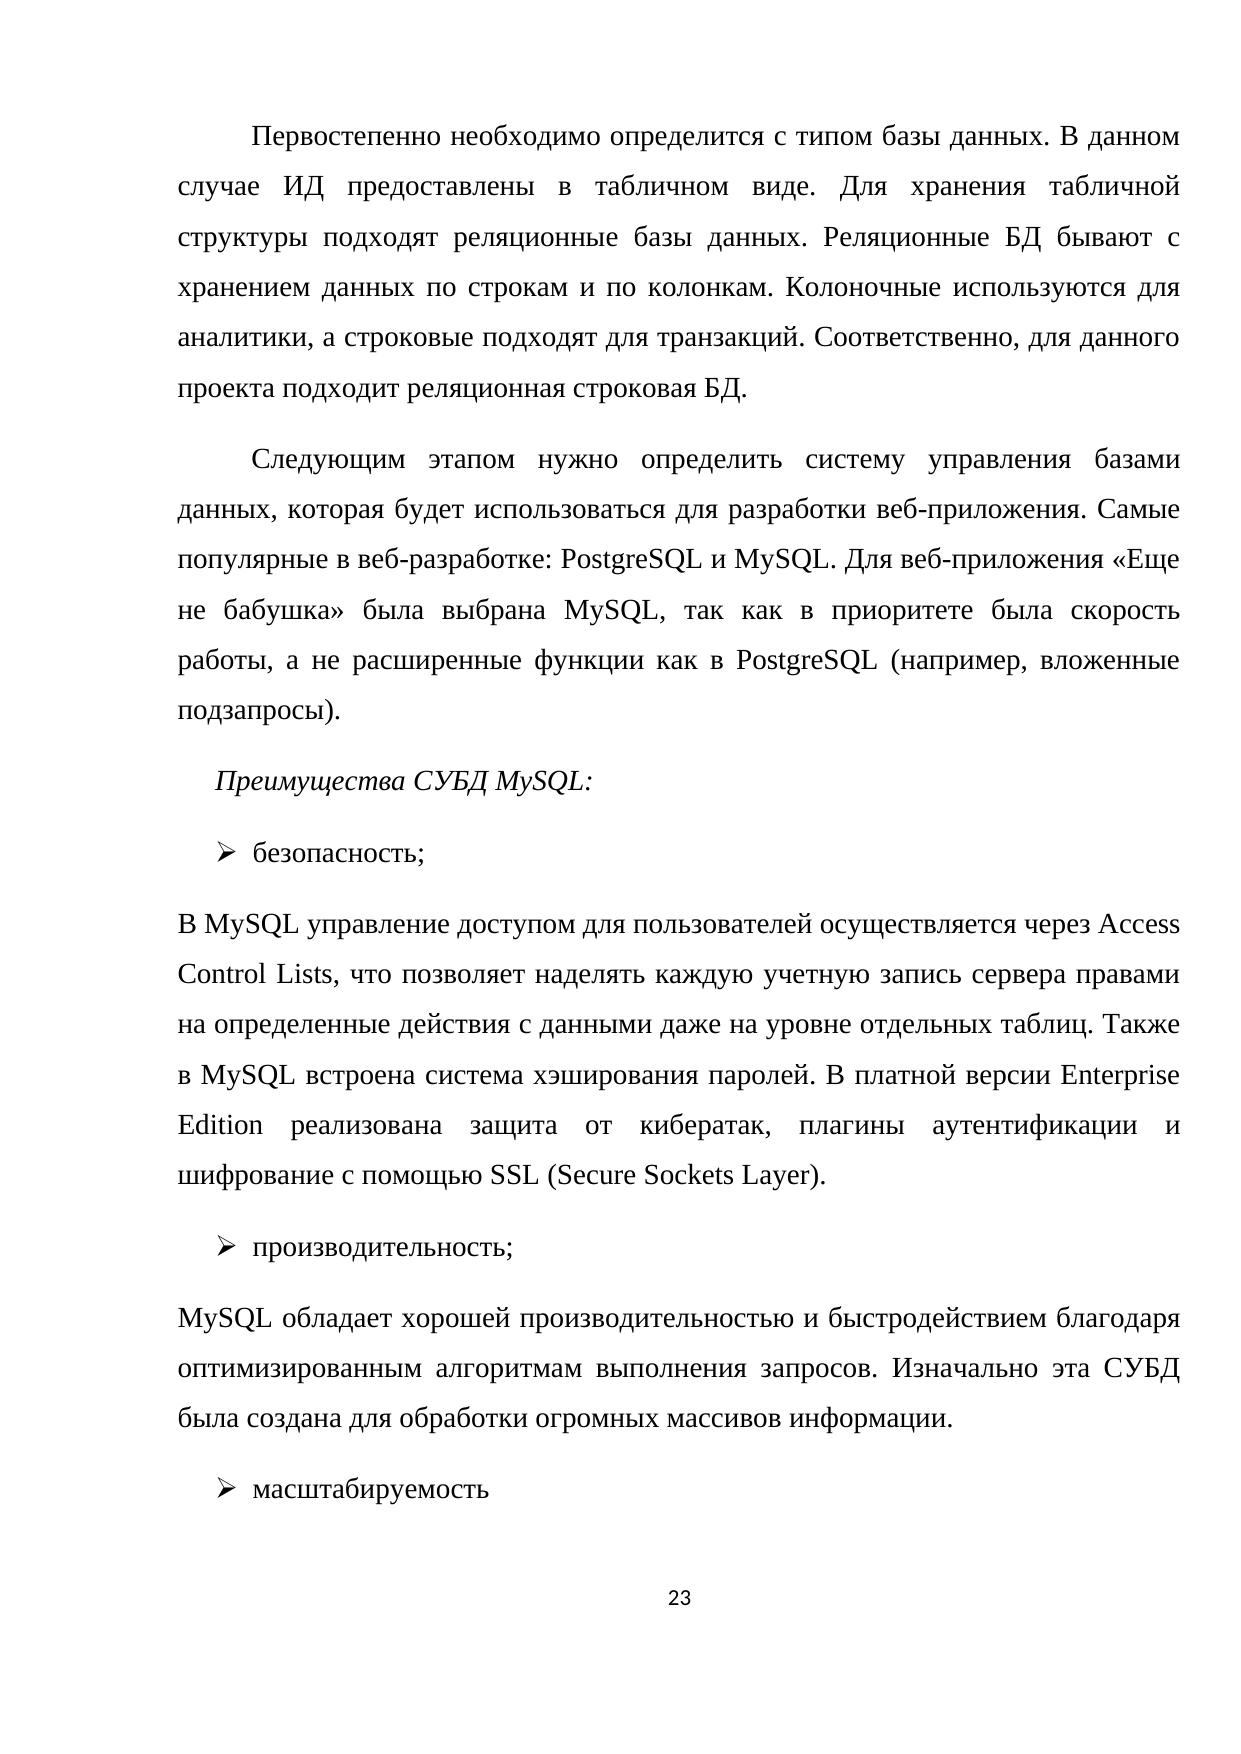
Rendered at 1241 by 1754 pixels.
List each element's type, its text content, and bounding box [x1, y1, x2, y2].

list безопасность; [215, 835, 1181, 868]
text В MySQL управление доступом для пользователей осуществляется через Access Control Lists, что позволяет наделять каждую учетную запись сервера правами на определенные действия с данными даже на уровне отдельных таблиц. Также в MySQL встроена система хэширования паролей. В платной версии Enterprise Edition реализована защита от кибератак, плагины аутентификации и шифрование с помощью SSL (Secure Sockets Layer). [177, 906, 1181, 1191]
text Первостепенно необходимо определится с типом базы данных. В данном случае ИД предоставлены в табличном виде. Для хранения табличной структуры подходят реляционные базы данных. Реляционные БД бывают с хранением данных по строкам и по колонкам. Колоночные используются для аналитики, а строковые подходят для транзакций. Соответственно, для данного проекта подходит реляционная строковая БД. [177, 118, 1181, 403]
text Преимущества СУБД MySQL: [177, 763, 1181, 797]
text MySQL обладает хорошей производительностью и быстродействием благодаря оптимизированным алгоритмам выполнения запросов. Изначально эта СУБД была создана для обработки огромных массивов информации. [177, 1300, 1181, 1434]
text Следующим этапом нужно определить систему управления базами данных, которая будет использоваться для разработки веб-приложения. Самые популярные в веб-разработке: PostgreSQL и MySQL. Для веб-приложения «Еще не бабушка» была выбрана MySQL, так как в приоритете была скорость работы, а не расширенные функции как в PostgreSQL (например, вложенные подзапросы). [177, 441, 1181, 726]
list производительность; [215, 1229, 1181, 1262]
list масштабируемость [215, 1472, 1181, 1505]
